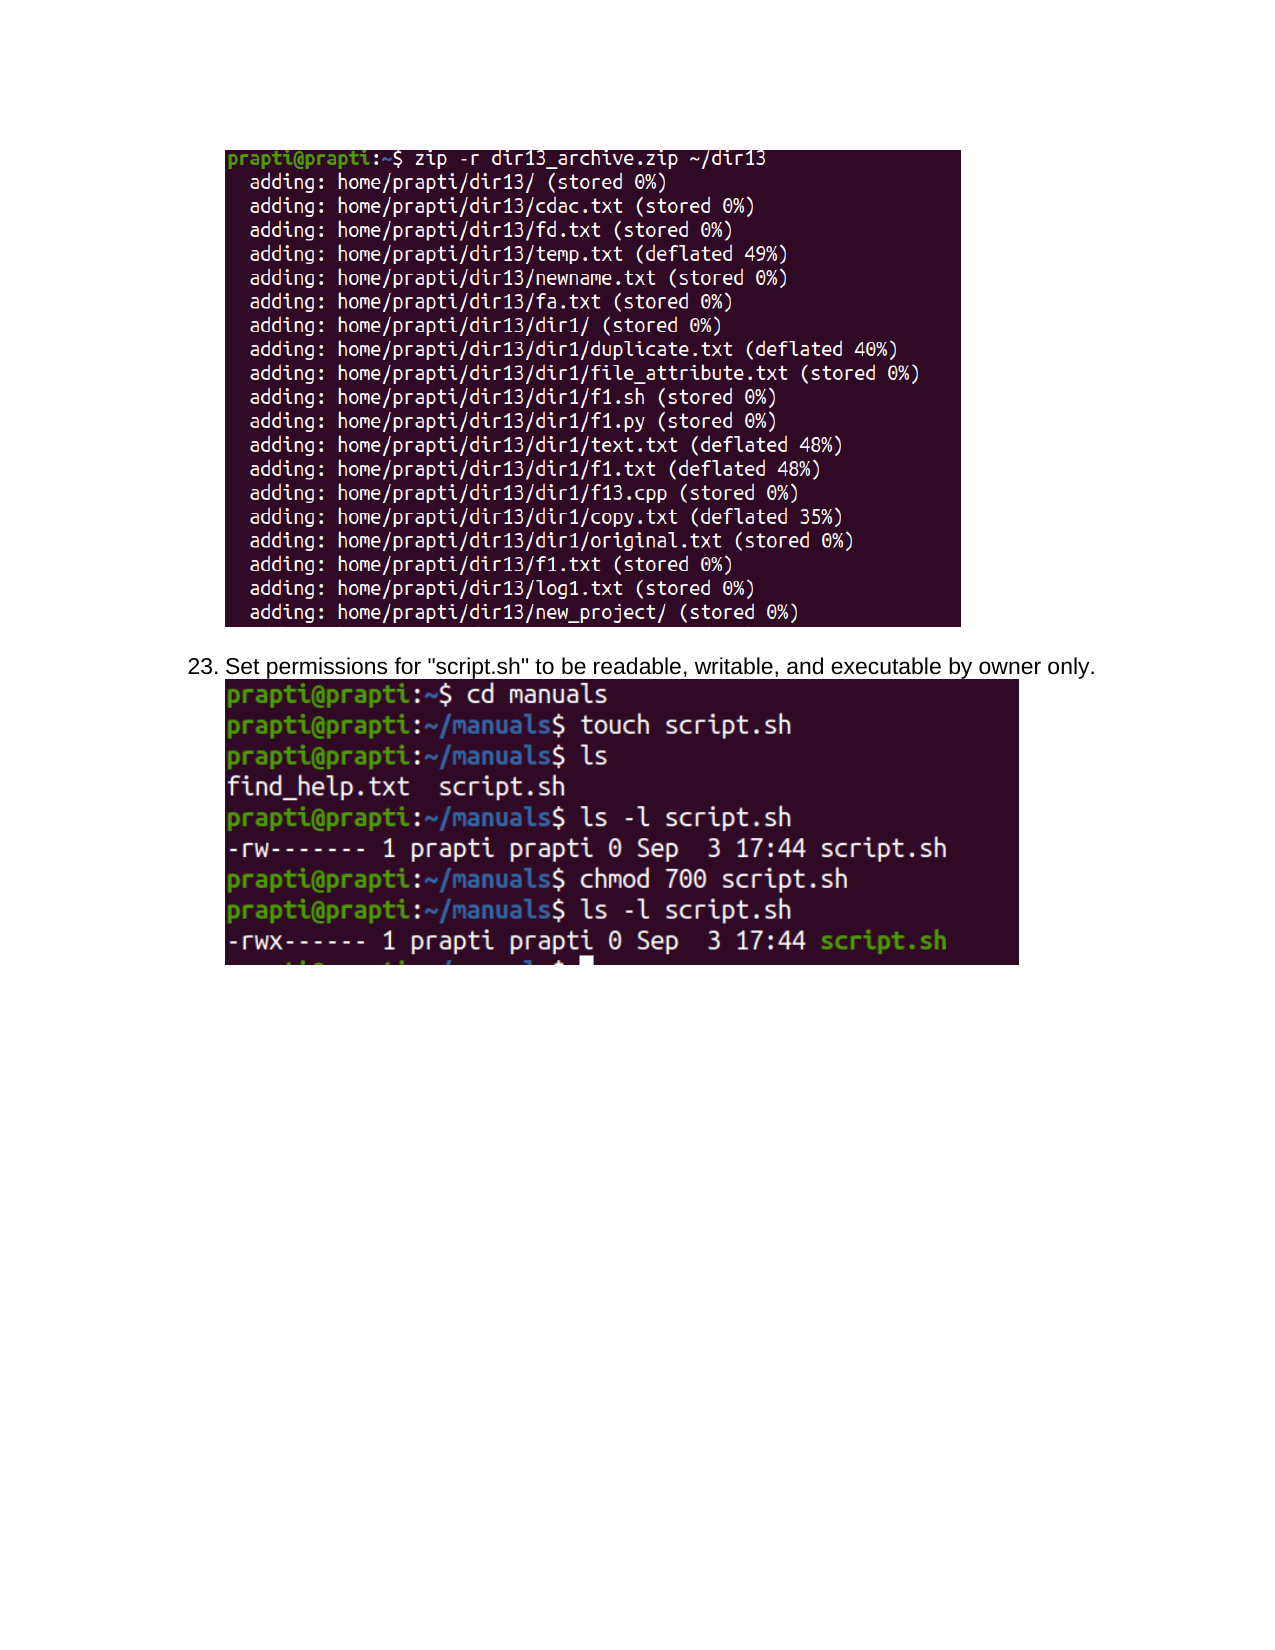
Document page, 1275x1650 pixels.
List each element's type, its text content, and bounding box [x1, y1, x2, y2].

picture [225, 150, 961, 627]
list Set permissions for "script.sh" to be readable, writable, and executable by owner only. [187, 653, 1125, 679]
picture [225, 679, 1019, 965]
